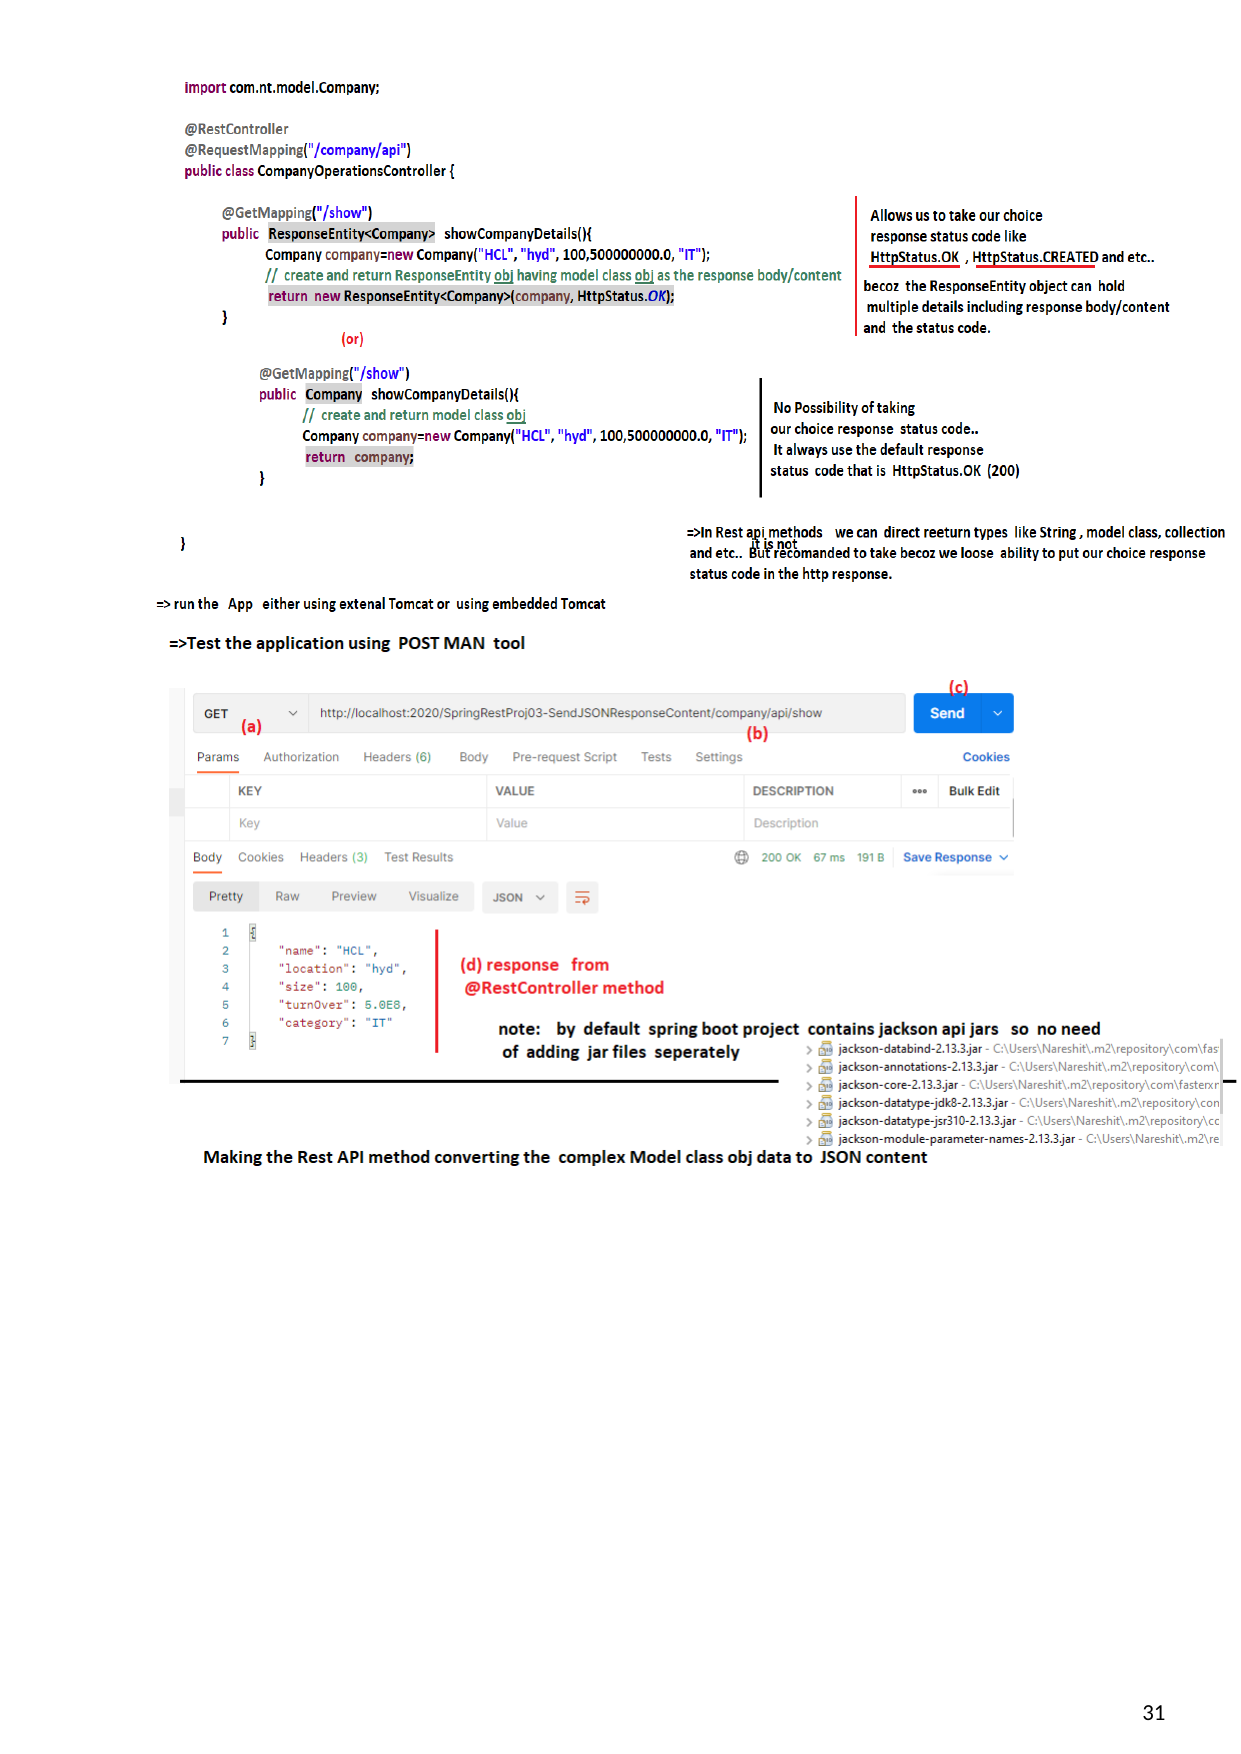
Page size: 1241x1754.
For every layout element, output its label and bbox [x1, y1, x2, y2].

picture [150, 634, 1237, 1167]
picture [150, 75, 1231, 616]
